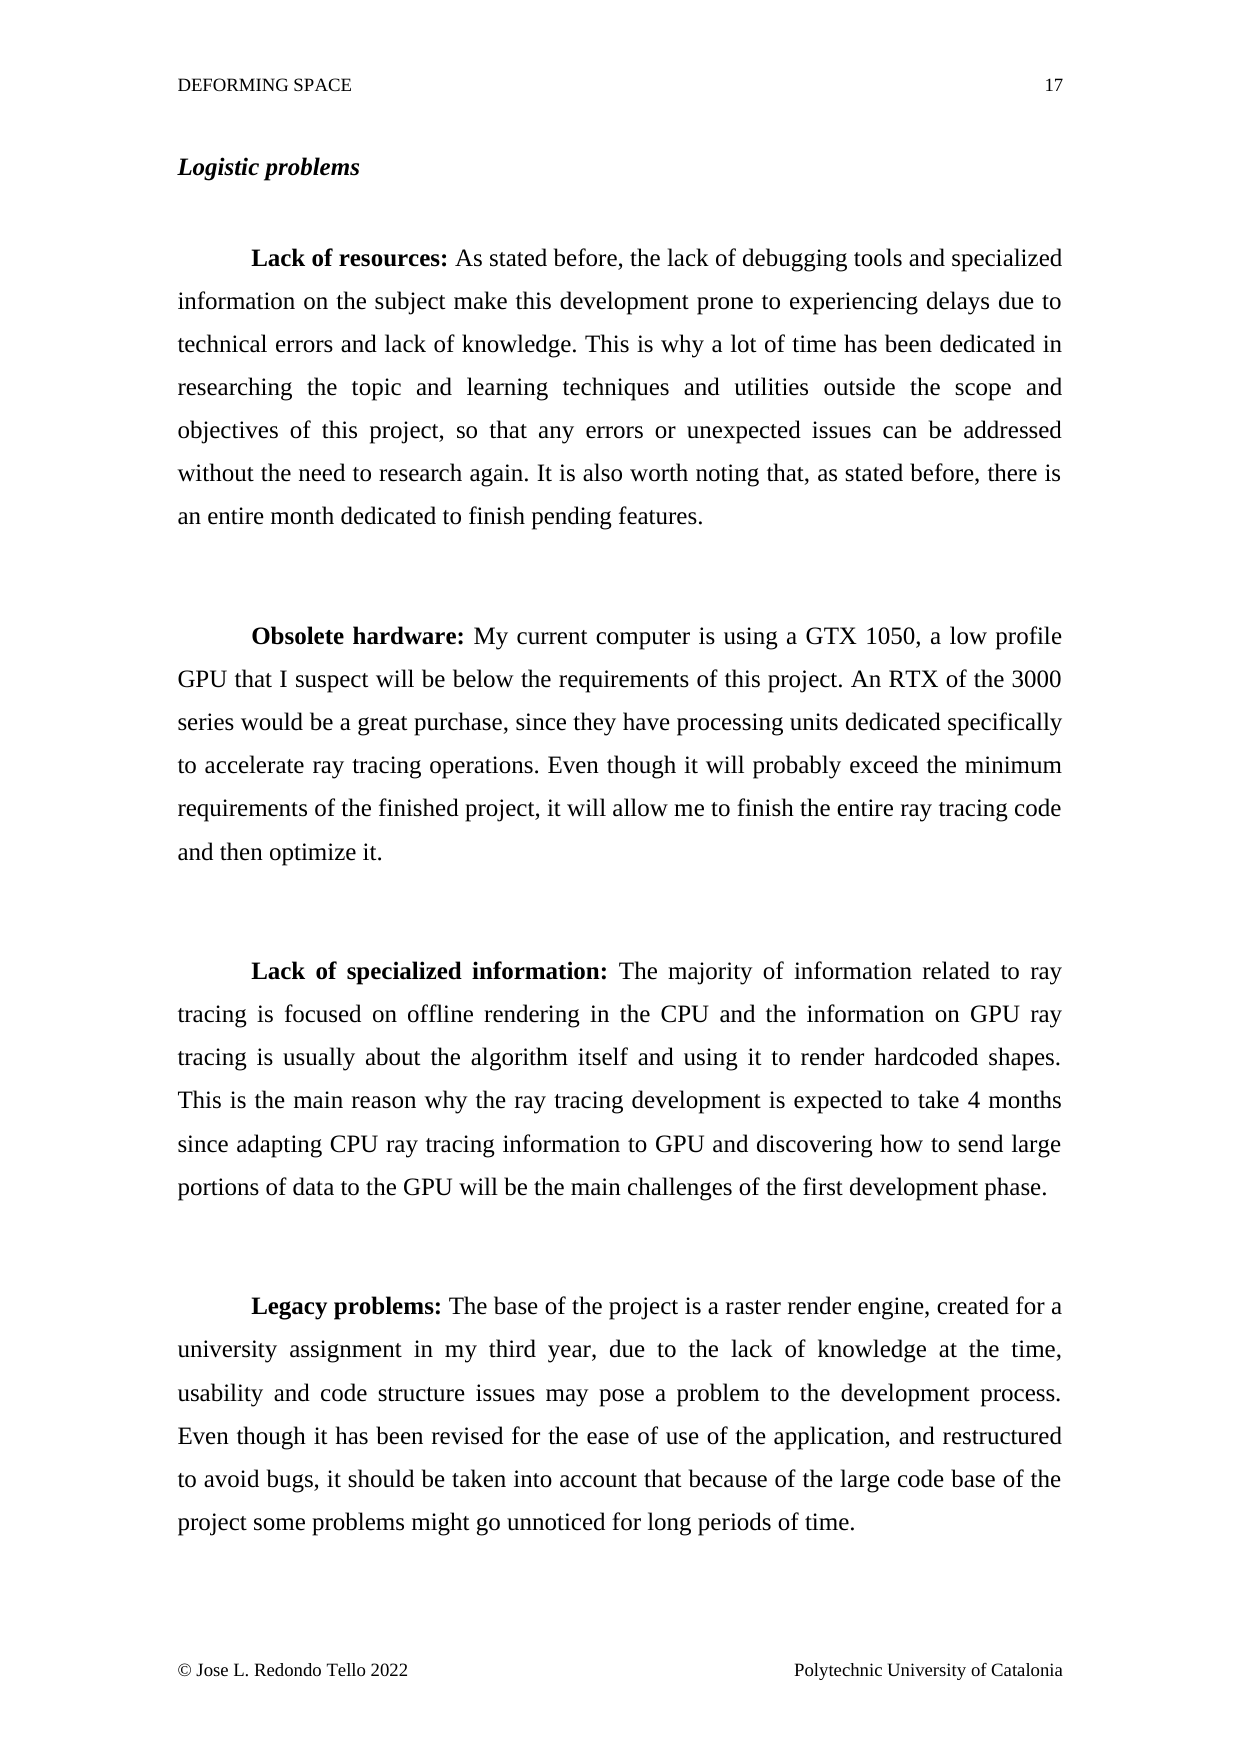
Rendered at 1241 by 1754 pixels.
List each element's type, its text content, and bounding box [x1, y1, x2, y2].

text Lack of resources: As stated before, the lack of debugging tools and specialized information on the subject make this development prone to experiencing delays due to technical errors and lack of knowledge. This is why a lot of time has been dedicated in researching the topic and learning techniques and utilities outside the scope and objectives of this project, so that any errors or unexpected issues can be addressed without the need to research again. It is also worth noting that, as stated before, there is an entire month dedicated to finish pending features. [177, 243, 1063, 530]
subtitle Logistic problems [177, 152, 1063, 181]
text Obsolete hardware: My current computer is using a GTX 1050, a low profile GPU that I suspect will be below the requirements of this project. An RTX of the 3000 series would be a great purchase, since they have processing units dedicated specifically to accelerate ray tracing operations. Even though it will probably exceed the minimum requirements of the finished project, it will allow me to finish the entire ray tracing code and then optimize it. [177, 621, 1063, 865]
text Lack of specialized information: The majority of information related to ray tracing is focused on offline rendering in the CPU and the information on GPU ray tracing is usually about the algorithm itself and using it to render hardcoded shapes. This is the main reason why the ray tracing development is expected to take 4 months since adapting CPU ray tracing information to GPU and discovering how to send large portions of data to the GPU will be the main challenges of the first development phase. [177, 956, 1063, 1201]
text Legacy problems: The base of the project is a raster render engine, created for a university assignment in my third year, due to the lack of knowledge at the time, usability and code structure issues may pose a problem to the development process. Even though it has been revised for the ease of use of the application, and restructured to avoid bugs, it should be taken into account that because of the large code base of the project some problems might go unnoticed for long periods of time. [177, 1291, 1063, 1536]
